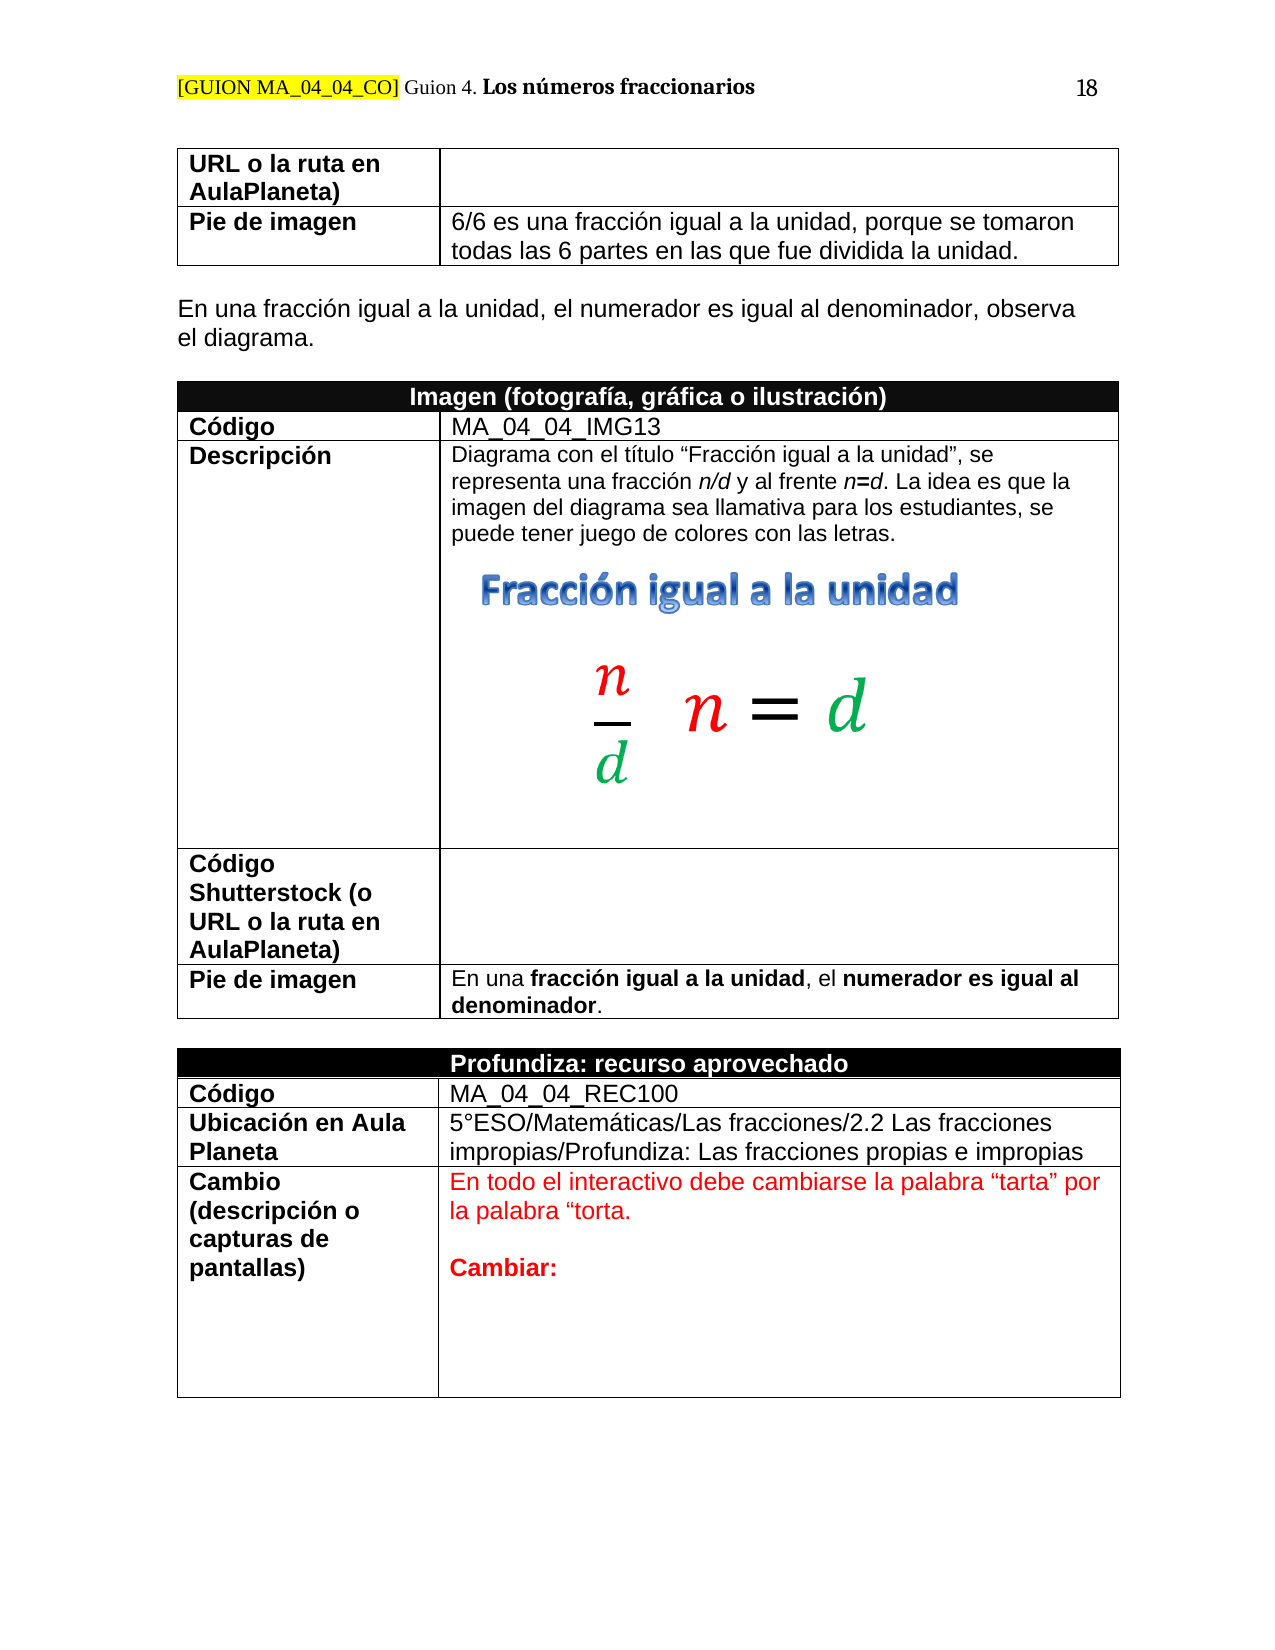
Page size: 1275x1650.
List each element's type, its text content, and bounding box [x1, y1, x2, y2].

table_cell Pie de imagen [178, 207, 439, 265]
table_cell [439, 1167, 1120, 1397]
table_cell [441, 149, 1118, 206]
table_cell Código [178, 1079, 438, 1107]
table_header Profundiza: recurso aprovechado [178, 1049, 1120, 1077]
table_cell [441, 849, 1118, 964]
table_cell 5°ESO/Matemáticas/Las fracciones/2.2 Las fracciones impropias/Profundiza: Las fracciones propias e impropias [439, 1108, 1120, 1166]
table_cell 6/6 es una fracción igual a la unidad, porque se tomaron todas las 6 partes en las que fue dividida la unidad. [441, 207, 1118, 265]
table_cell MA_04_04_REC100 [439, 1079, 1120, 1107]
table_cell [178, 1167, 438, 1397]
table_cell Código Shutterstock (o URL o la ruta en AulaPlaneta) [178, 849, 439, 964]
table_cell Ubicación en Aula Planeta [178, 1108, 438, 1166]
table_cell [178, 149, 439, 206]
table_cell Pie de imagen [178, 965, 439, 1018]
table_cell En una fracción igual a la unidad, el numerador es igual al denominador. [441, 965, 1118, 1018]
table_cell Código [178, 412, 439, 440]
table_cell Diagrama con el título “Fracción igual a la unidad”, se representa una fracción n/d y al frente n=d. La idea es que la imagen del diagrama sea llamativa para los estudiantes, se puede tener juego de colores con las letras. [441, 441, 1118, 848]
table_cell MA_04_04_IMG13 [441, 412, 1118, 440]
picture [451, 546, 987, 791]
table_cell Descripción [178, 441, 439, 848]
text En una fracción igual a la unidad, el numerador es igual al denominador, observa el diagrama. [177, 294, 1098, 352]
table_header Imagen (fotografía, gráfica o ilustración) [178, 382, 1118, 411]
